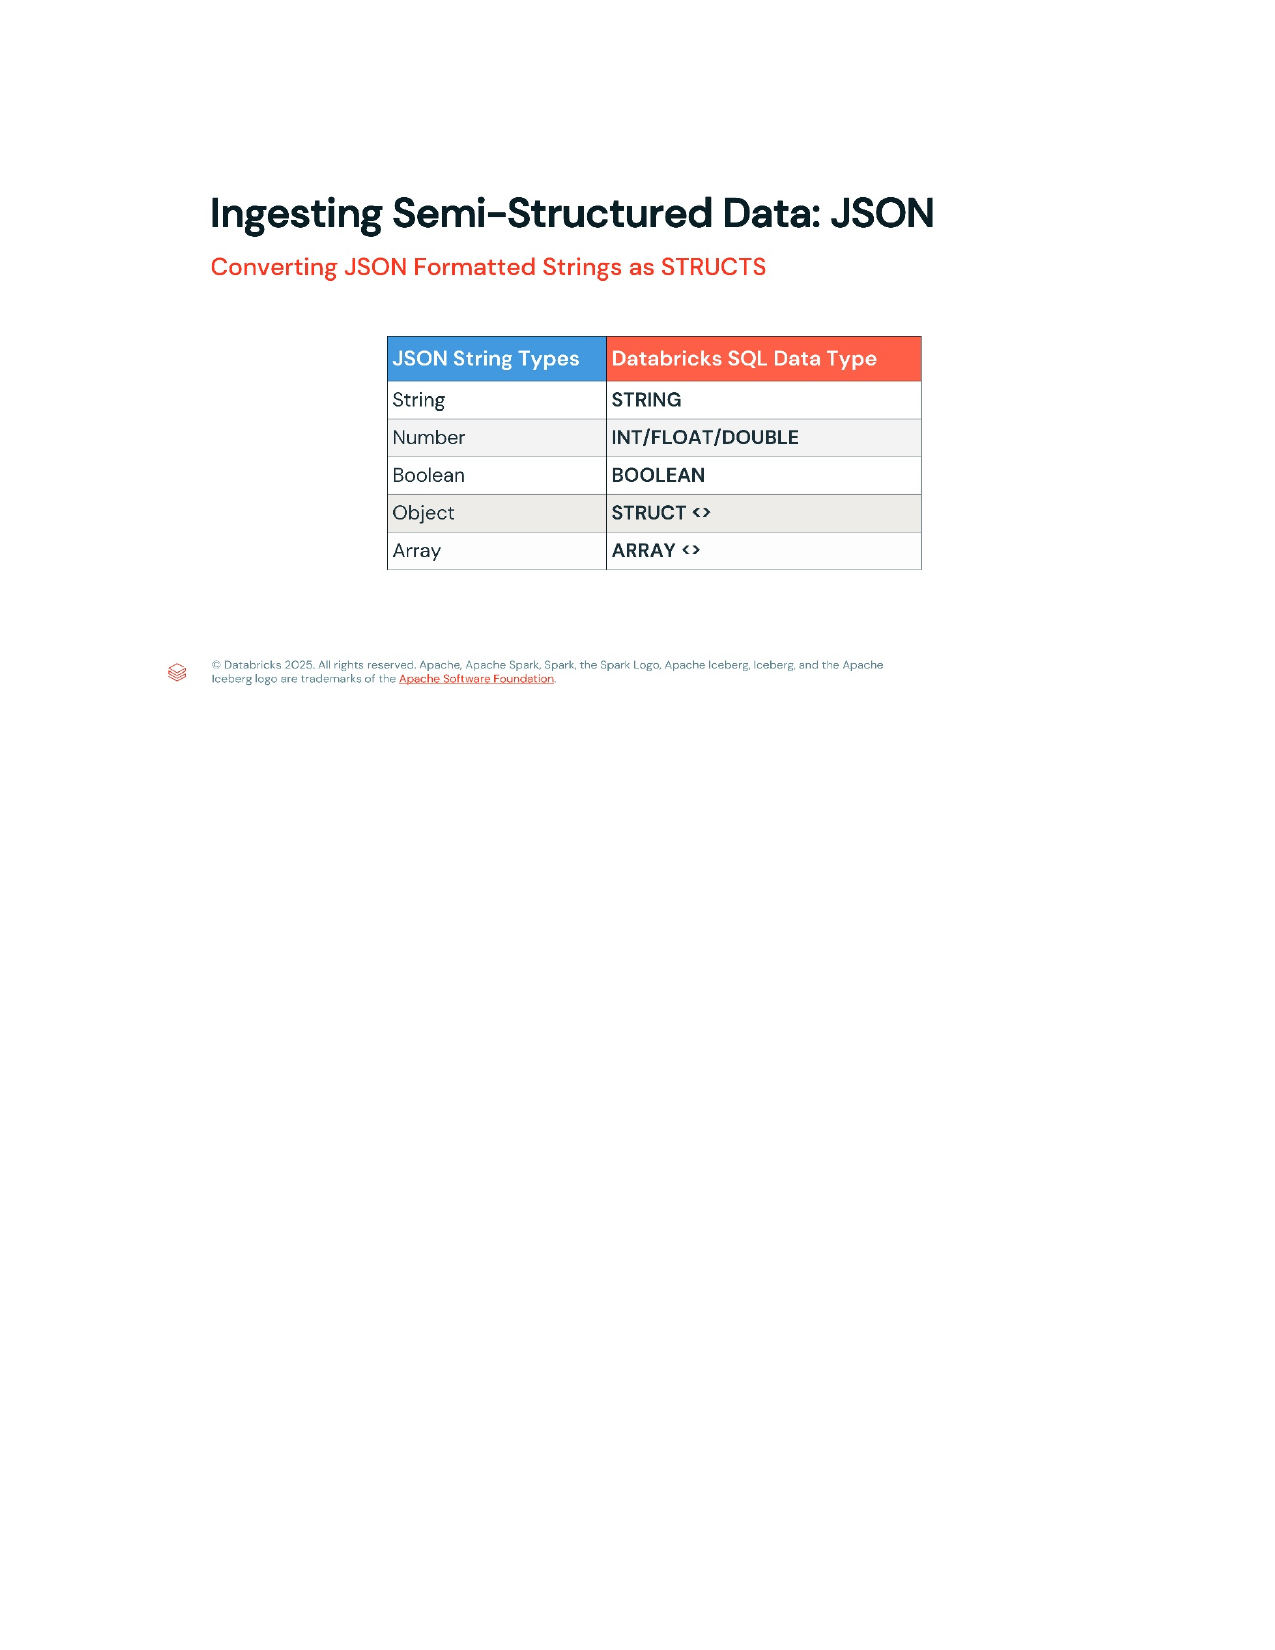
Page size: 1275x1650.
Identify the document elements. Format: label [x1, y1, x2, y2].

picture [150, 150, 1125, 699]
